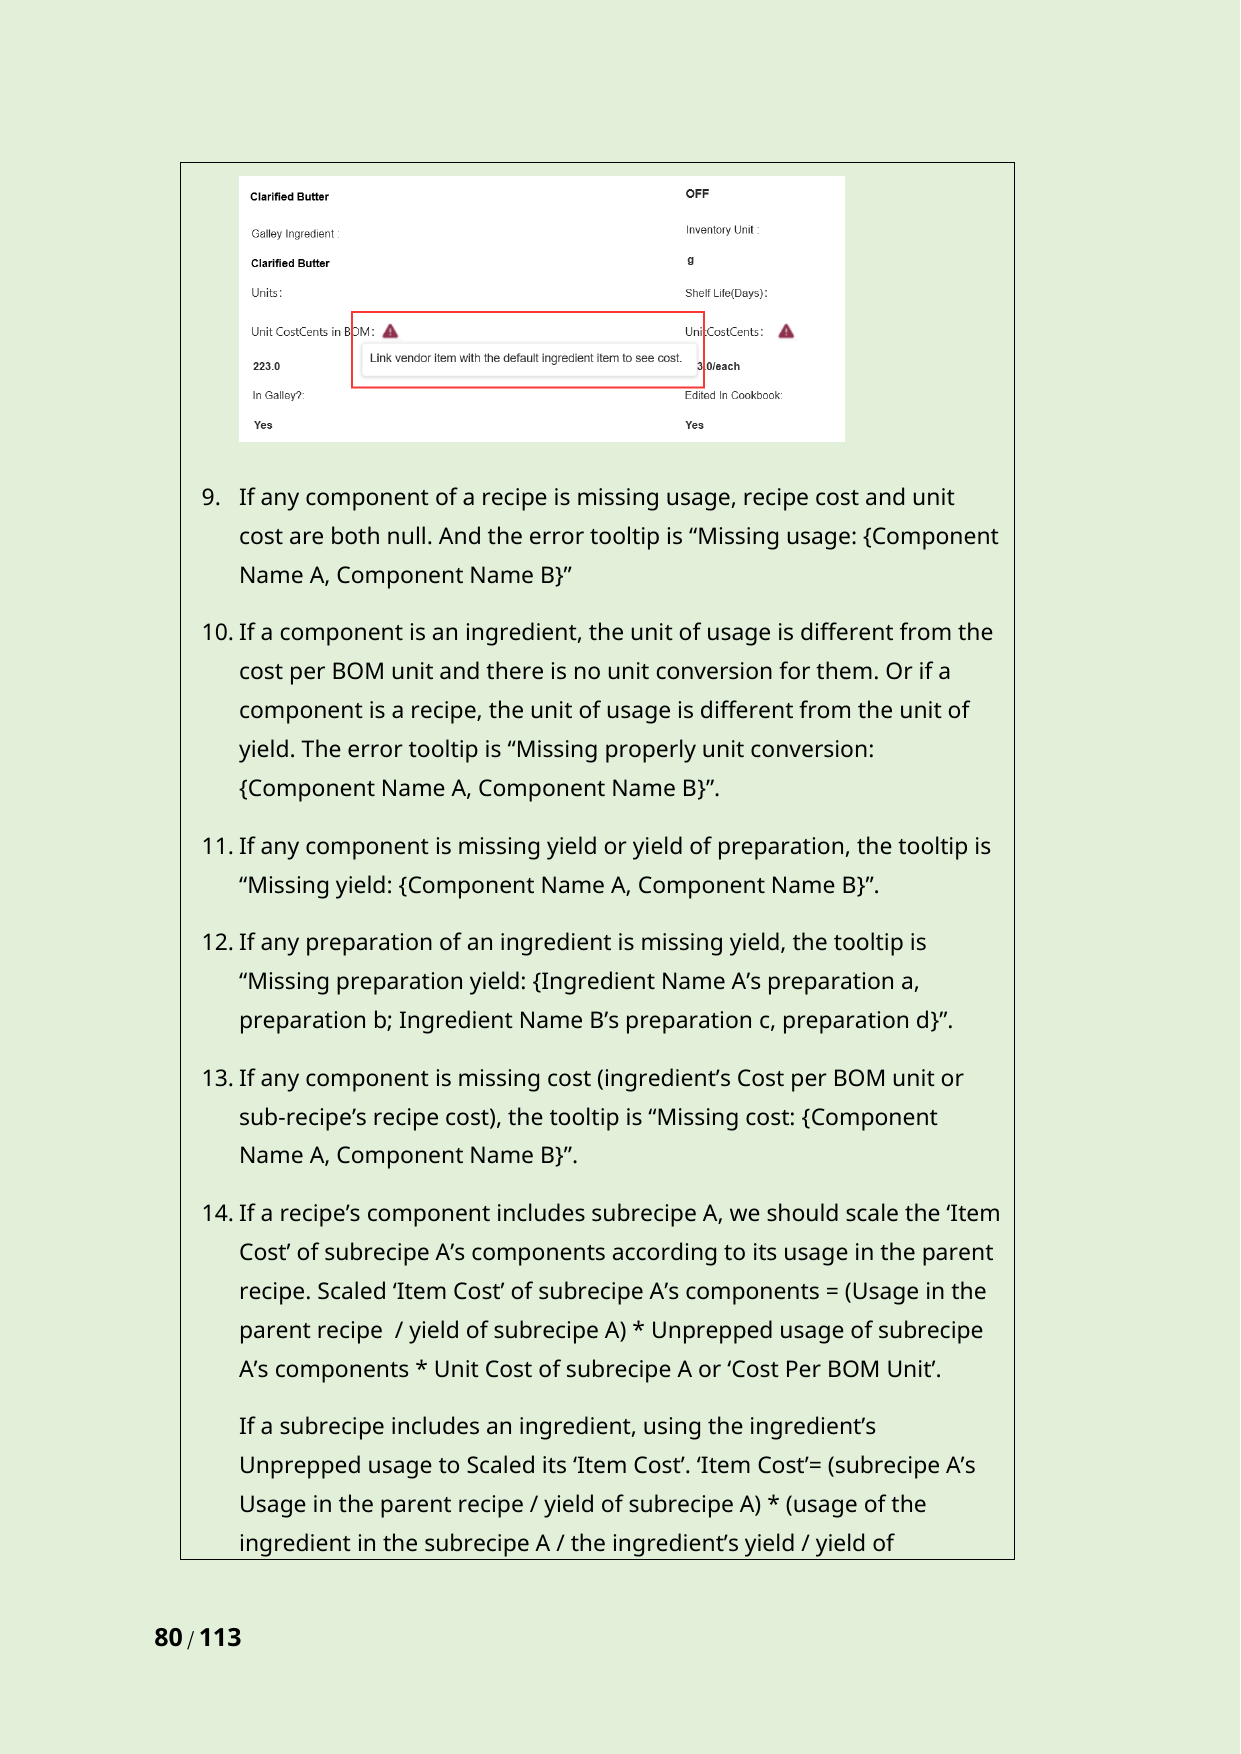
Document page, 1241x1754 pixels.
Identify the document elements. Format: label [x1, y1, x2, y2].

picture [238, 176, 845, 442]
table_cell [181, 163, 1014, 1559]
